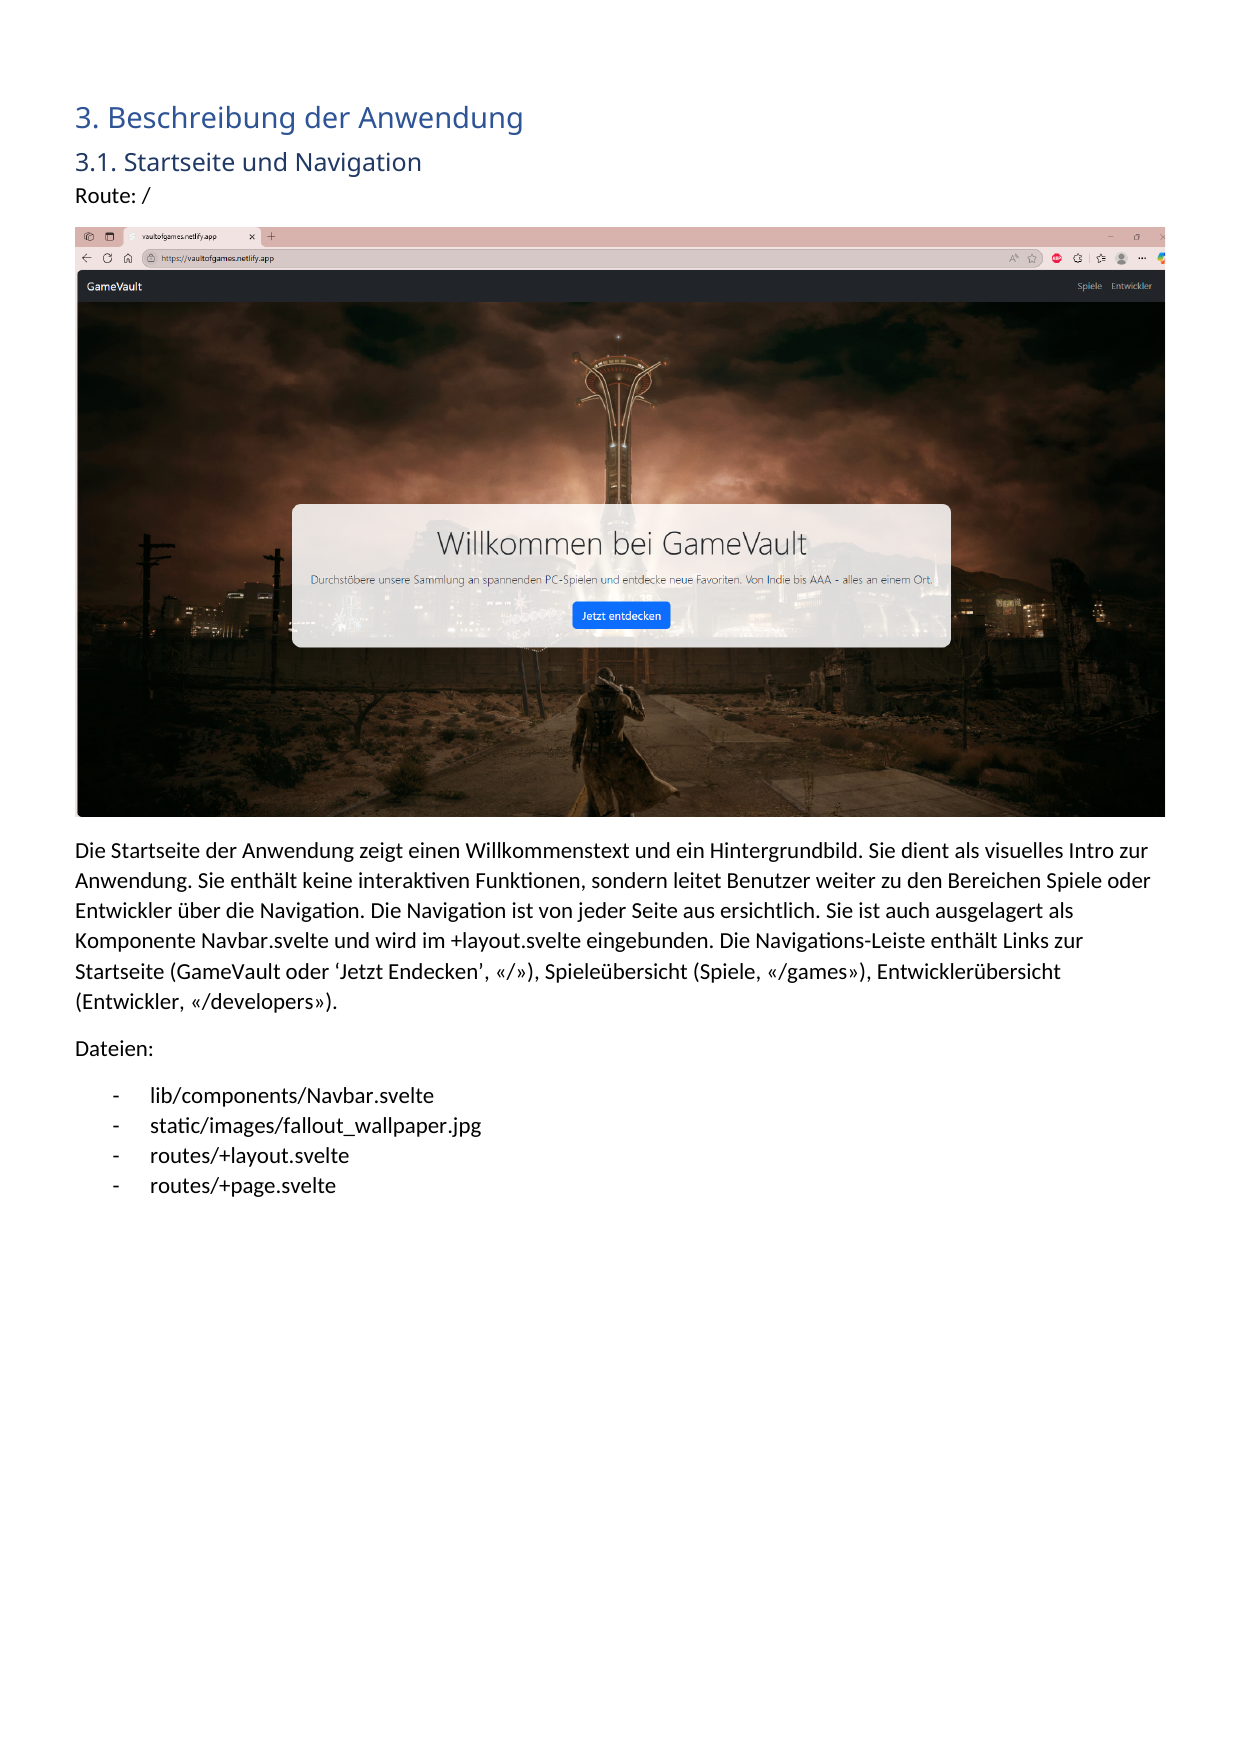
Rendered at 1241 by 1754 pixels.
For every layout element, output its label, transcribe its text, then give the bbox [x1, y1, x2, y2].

list routes/+layout.svelte [112, 1141, 1165, 1169]
subtitle Beschreibung der Anwendung [75, 97, 1165, 137]
text Route: / [75, 181, 1165, 209]
list lib/components/Navbar.svelte [112, 1081, 1165, 1109]
subtitle Startseite und Navigation [75, 144, 1165, 178]
picture [75, 227, 1166, 817]
text Die Startseite der Anwendung zeigt einen Willkommenstext und ein Hintergrundbild. Sie dient als visuelles Intro zur Anwendung. Sie enthält keine interaktiven Funktionen, sondern leitet Benutzer weiter zu den Bereichen Spiele oder Entwickler über die Navigation. Die Navigation ist von jeder Seite aus ersichtlich. Sie ist auch ausgelagert als Komponente Navbar.svelte und wird im +layout.svelte eingebunden. Die Navigations-Leiste enthält Links zur Startseite (GameVault oder ‘Jetzt Endecken’, «/»), Spieleübersicht (Spiele, «/games»), Entwicklerübersicht (Entwickler, «/developers»). [75, 836, 1165, 1015]
text Dateien: [75, 1034, 1165, 1062]
list static/images/fallout_wallpaper.jpg [112, 1111, 1165, 1139]
list routes/+page.svelte [112, 1171, 1165, 1199]
